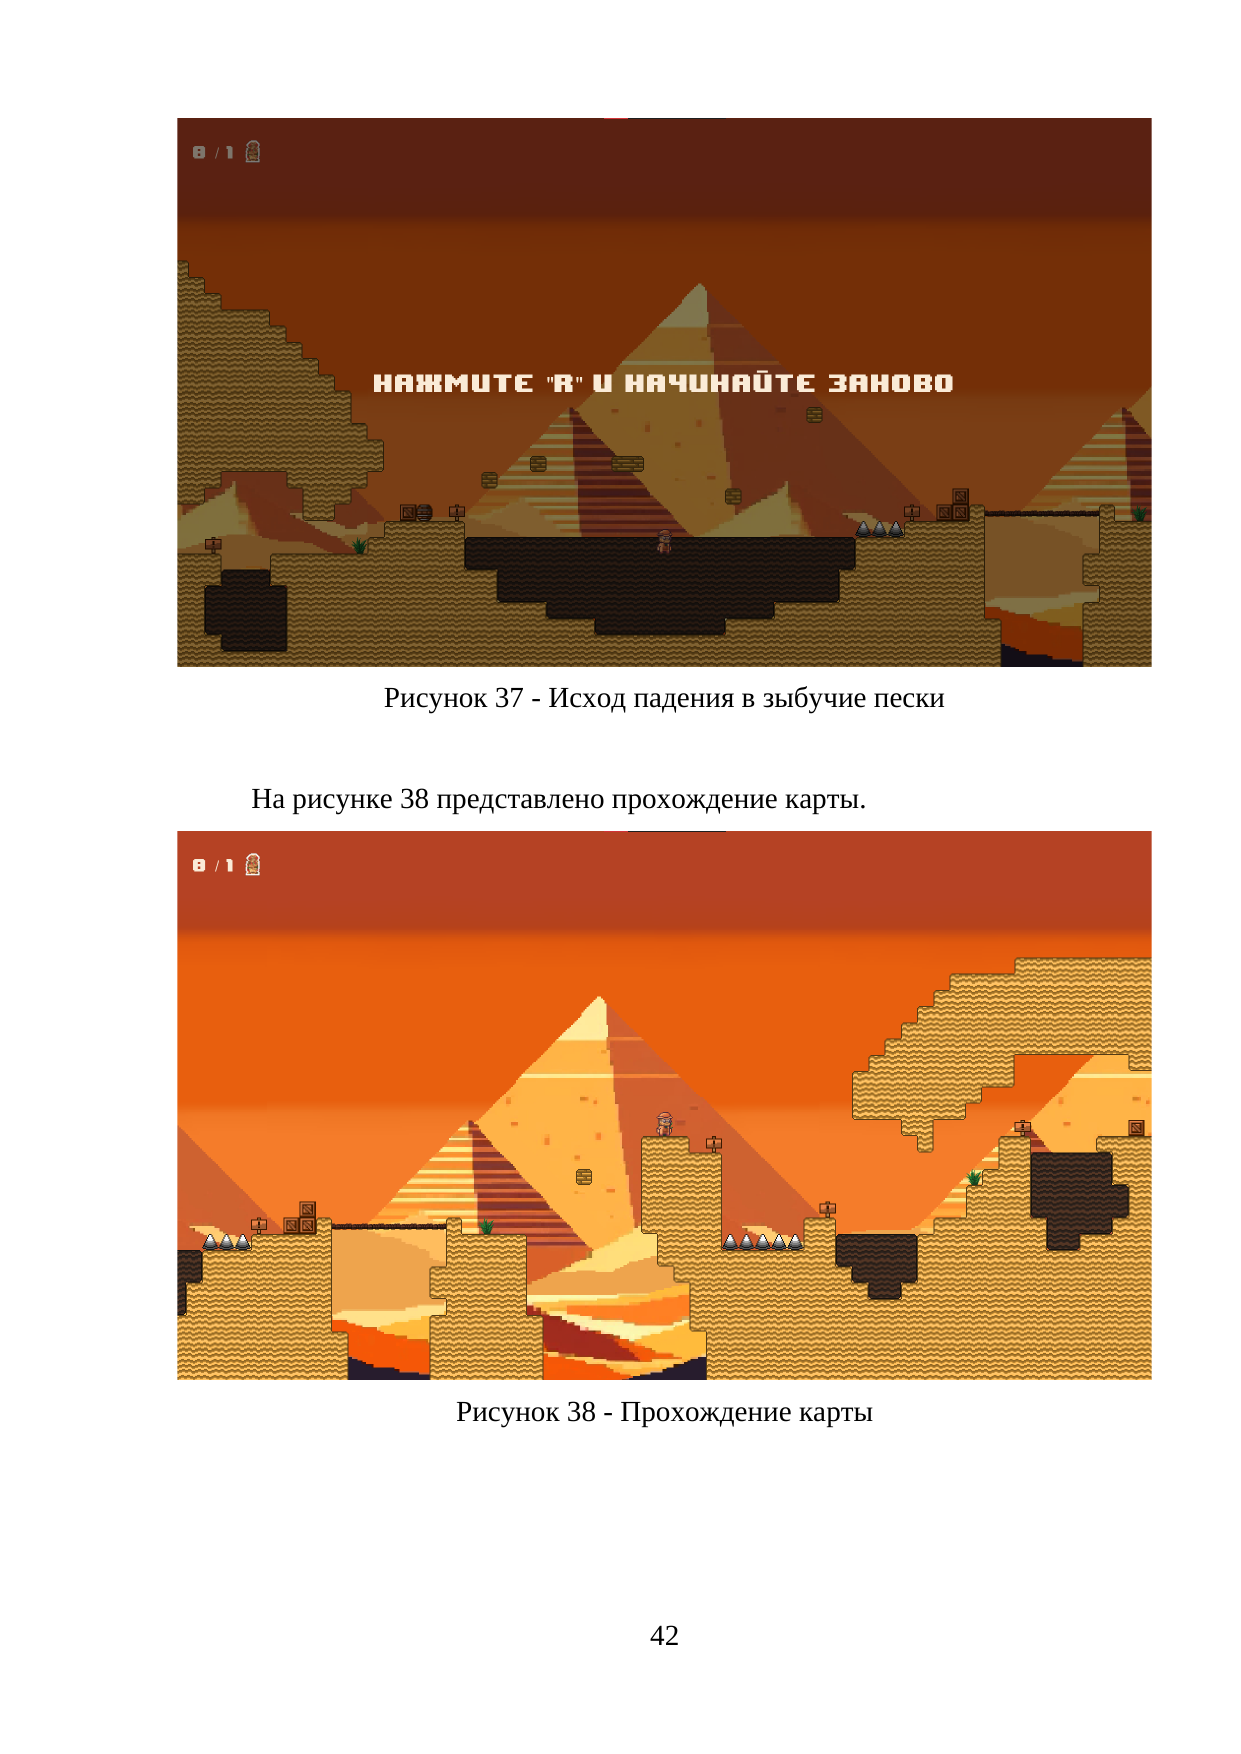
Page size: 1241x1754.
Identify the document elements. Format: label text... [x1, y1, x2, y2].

text На рисунке 38 представлено прохождение карты. [177, 781, 1152, 815]
picture [177, 118, 1152, 667]
text Рисунок 37 - Исход падения в зыбучие пески [177, 681, 1152, 714]
picture [177, 831, 1152, 1380]
text Рисунок 38 - Прохождение карты [177, 1394, 1152, 1428]
